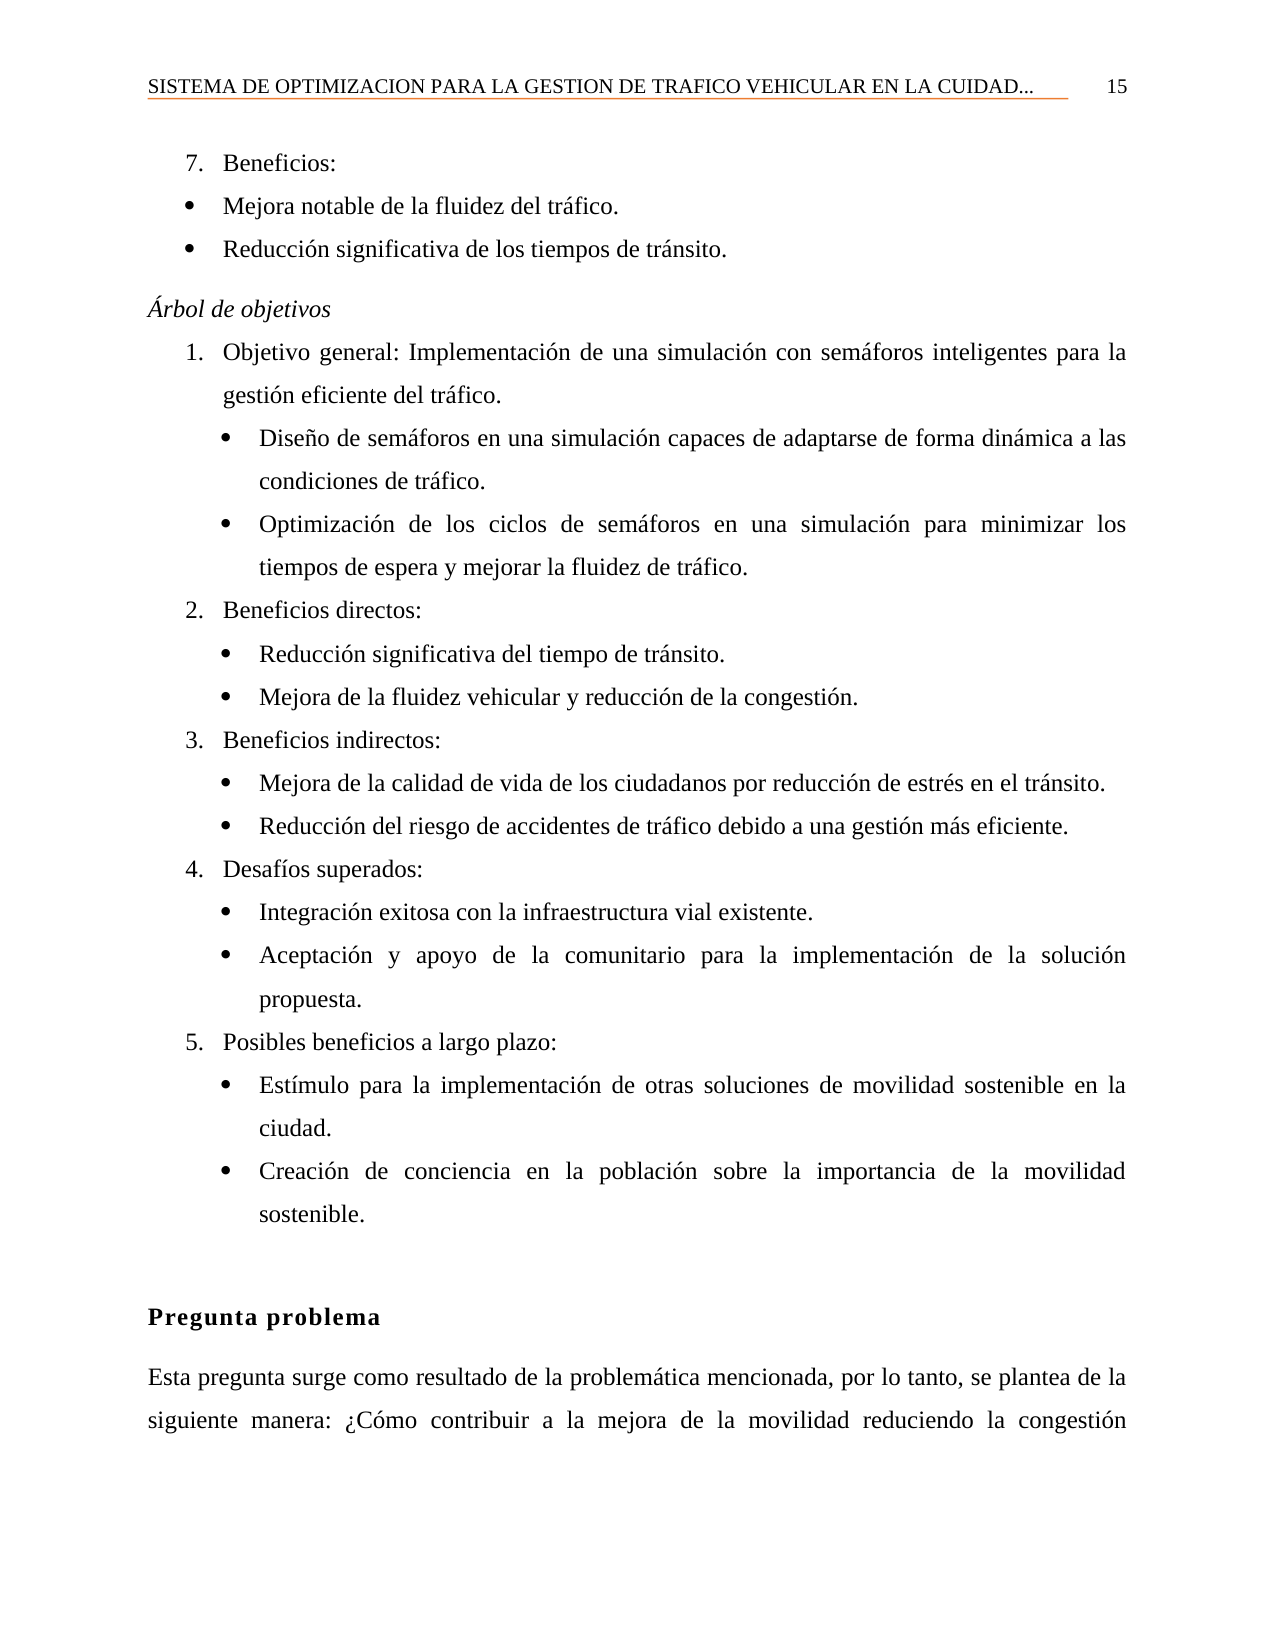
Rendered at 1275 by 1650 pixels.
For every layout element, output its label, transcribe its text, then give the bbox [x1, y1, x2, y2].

list Aceptación y apoyo de la comunitario para la implementación de la solución propuesta. [221, 941, 1127, 1012]
list Objetivo general: Implementación de una simulación con semáforos inteligentes para la gestión eficiente del tráfico. [185, 337, 1127, 409]
list Estímulo para la implementación de otras soluciones de movilidad sostenible en la ciudad. [221, 1070, 1127, 1142]
list Integración exitosa con la infraestructura vial existente. [221, 897, 1127, 926]
list Diseño de semáforos en una simulación capaces de adaptarse de forma dinámica a las condiciones de tráfico. [221, 423, 1127, 495]
list Beneficios indirectos: [185, 725, 1127, 754]
list Optimización de los ciclos de semáforos en una simulación para minimizar los tiempos de espera y mejorar la fluidez de tráfico. [221, 509, 1127, 581]
list Reducción significativa del tiempo de tránsito. [221, 639, 1127, 667]
list Beneficios directos: [185, 596, 1127, 624]
subtitle Árbol de objetivos [148, 294, 1127, 322]
list Posibles beneficios a largo plazo: [185, 1027, 1127, 1056]
list Creación de conciencia en la población sobre la importancia de la movilidad sostenible. [221, 1156, 1127, 1228]
subtitle Pregunta problema [148, 1302, 1127, 1331]
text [148, 1362, 1127, 1434]
list Reducción del riesgo de accidentes de tráfico debido a una gestión más eficiente. [221, 811, 1127, 840]
list Desafíos superados: [185, 854, 1127, 883]
list Mejora de la fluidez vehicular y reducción de la congestión. [221, 682, 1127, 711]
list Reducción significativa de los tiempos de tránsito. [185, 234, 1127, 263]
list Mejora notable de la fluidez del tráfico. [185, 191, 1127, 219]
list Beneficios: [185, 148, 1127, 176]
list Mejora de la calidad de vida de los ciudadanos por reducción de estrés en el tránsito. [221, 768, 1127, 797]
